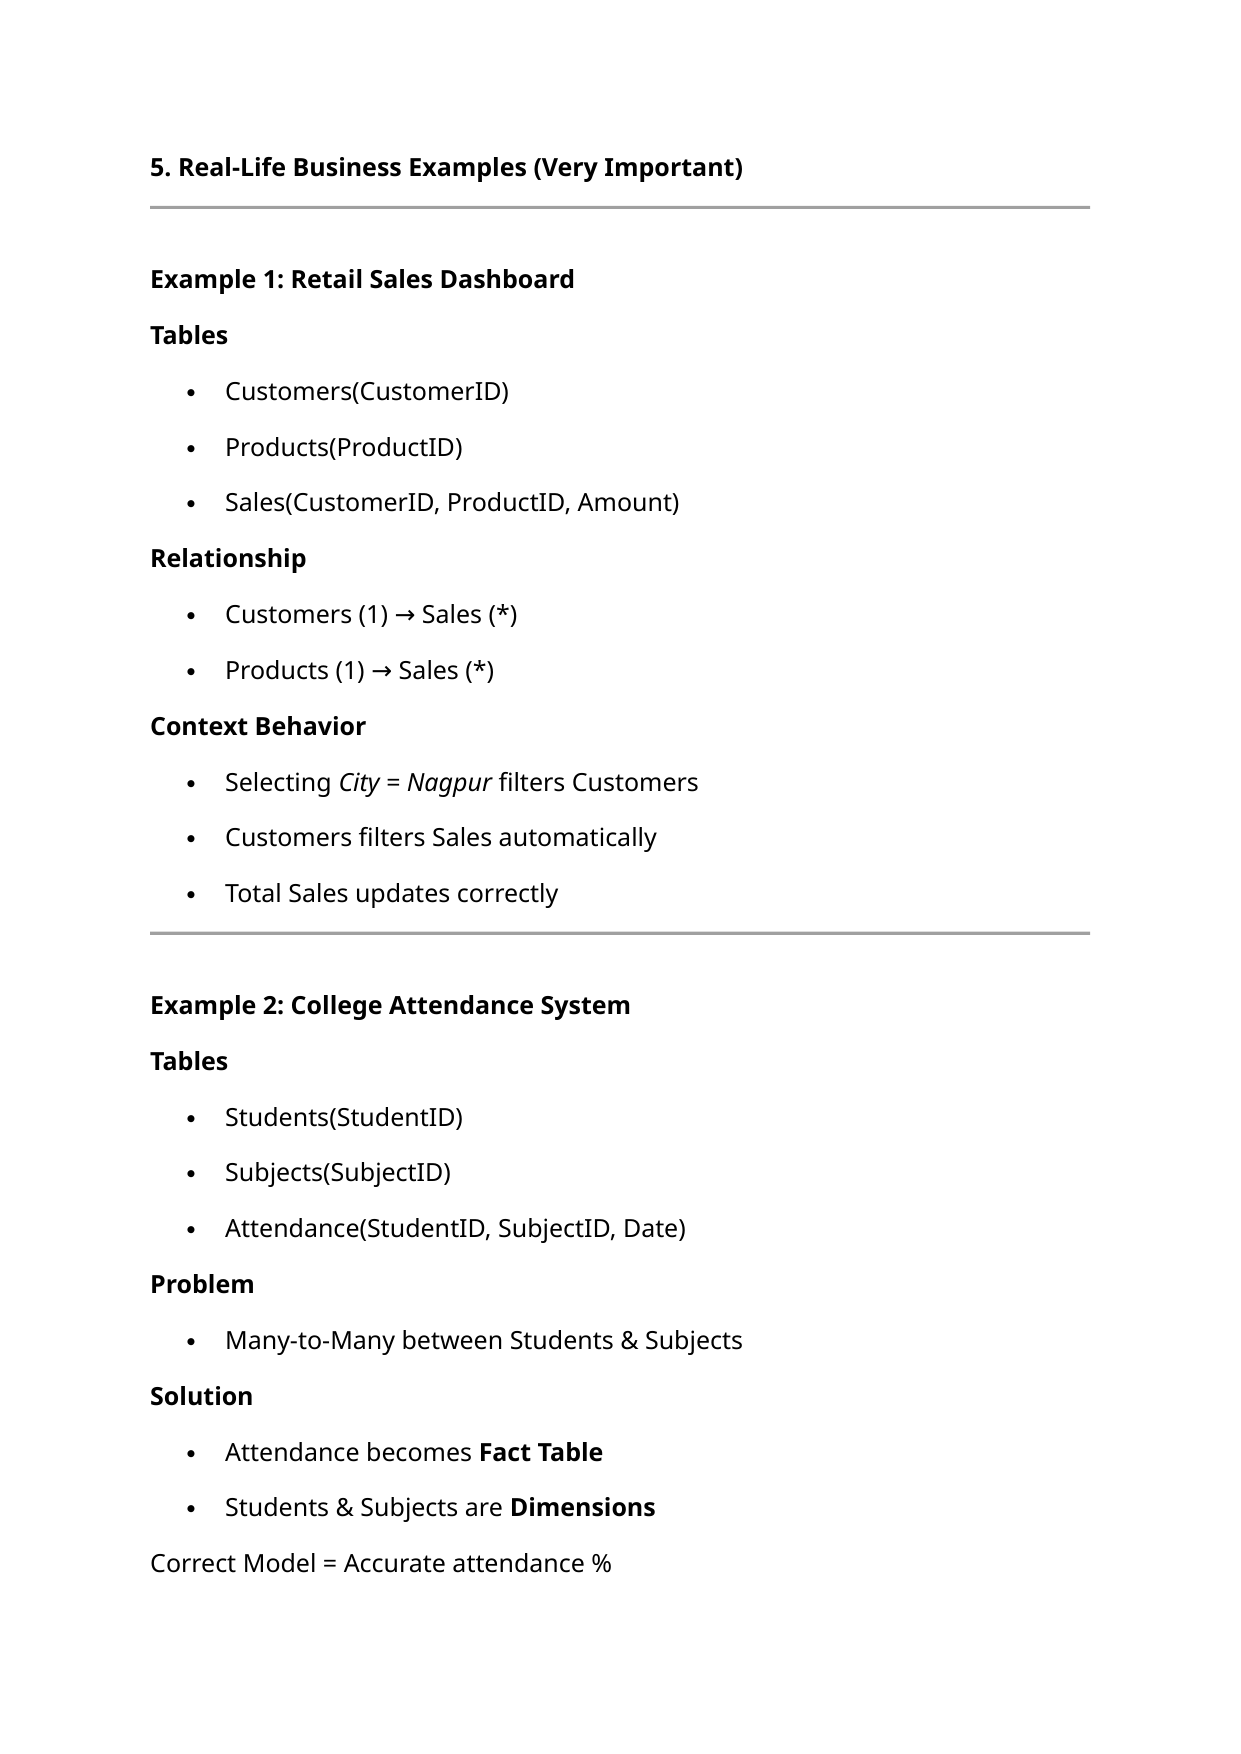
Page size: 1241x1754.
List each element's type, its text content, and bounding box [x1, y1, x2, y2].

text Correct Model = Accurate attendance % [150, 1546, 1090, 1580]
list Many-to-Many between Students & Subjects [187, 1322, 1090, 1357]
text Tables [150, 1043, 1090, 1077]
list Selecting City = Nagpur filters Customers [187, 764, 1090, 798]
list Total Sales updates correctly [187, 876, 1090, 910]
list Sales(CustomerID, ProductID, Amount) [187, 485, 1090, 519]
list Customers(CustomerID) [187, 373, 1090, 407]
list Attendance(StudentID, SubjectID, Date) [187, 1211, 1090, 1245]
list Attendance becomes Fact Table [187, 1434, 1090, 1468]
list Products(ProductID) [187, 429, 1090, 463]
list Customers filters Sales automatically [187, 820, 1090, 854]
text Problem [150, 1267, 1090, 1301]
list Products (1) → Sales (*) [187, 652, 1090, 687]
text Solution [150, 1378, 1090, 1412]
list Students & Subjects are Dimensions [187, 1490, 1090, 1524]
text Tables [150, 317, 1090, 352]
text Example 2: College Attendance System [150, 987, 1090, 1022]
text Relationship [150, 541, 1090, 575]
text Example 1: Retail Sales Dashboard [150, 262, 1090, 296]
list Students(StudentID) [187, 1099, 1090, 1133]
text Context Behavior [150, 708, 1090, 742]
text 5. Real-Life Business Examples (Very Important) [150, 150, 1090, 184]
list Subjects(SubjectID) [187, 1155, 1090, 1189]
list Customers (1) → Sales (*) [187, 597, 1090, 631]
